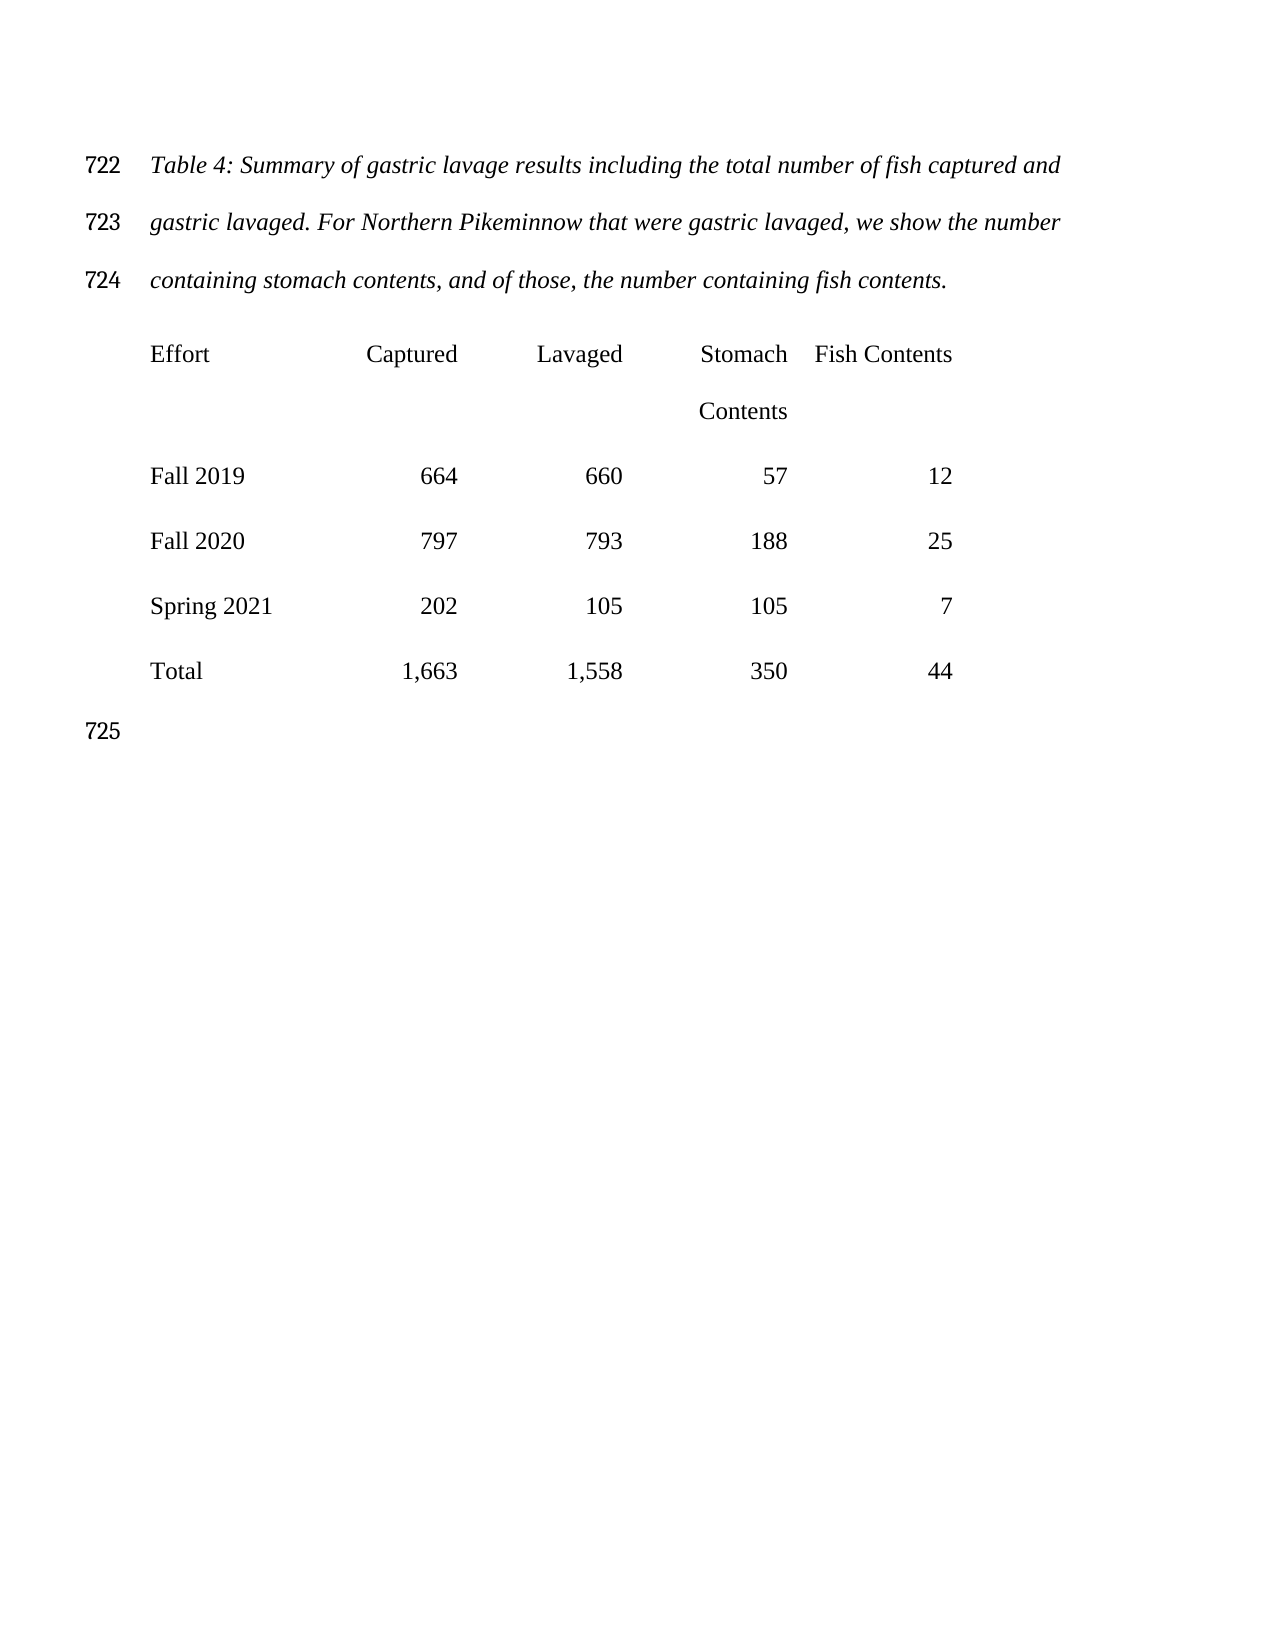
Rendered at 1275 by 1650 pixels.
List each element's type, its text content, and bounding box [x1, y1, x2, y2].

table_cell 188 [634, 522, 799, 587]
table_header Captured [304, 335, 469, 457]
table_cell 25 [799, 522, 964, 587]
table_cell 202 [304, 587, 469, 652]
table_cell 12 [799, 458, 964, 522]
table_cell 44 [799, 652, 964, 717]
table_cell 105 [634, 587, 799, 652]
table_cell 105 [469, 587, 634, 652]
table_cell 793 [469, 522, 634, 587]
table_header Stomach Contents [634, 335, 799, 457]
text Table 4: Summary of gastric lavage results including the total number of fish captured and gastric lavaged. For Northern Pikeminnow that were gastric lavaged, we show the number containing stomach contents, and of those, the number containing fish contents. [150, 150, 1125, 294]
table_cell Fall 2019 [139, 458, 304, 522]
table_cell 1,558 [469, 652, 634, 717]
table_cell Spring 2021 [139, 587, 304, 652]
table_cell 1,663 [304, 652, 469, 717]
table_cell Total [139, 652, 304, 717]
table_header Effort [139, 335, 304, 457]
table_cell Fall 2020 [139, 522, 304, 587]
table_cell 660 [469, 458, 634, 522]
table_cell 7 [799, 587, 964, 652]
table_header Lavaged [469, 335, 634, 457]
table_cell 350 [634, 652, 799, 717]
table_cell 797 [304, 522, 469, 587]
table_header Fish Contents [799, 335, 964, 457]
table_cell 57 [634, 458, 799, 522]
table_cell 664 [304, 458, 469, 522]
